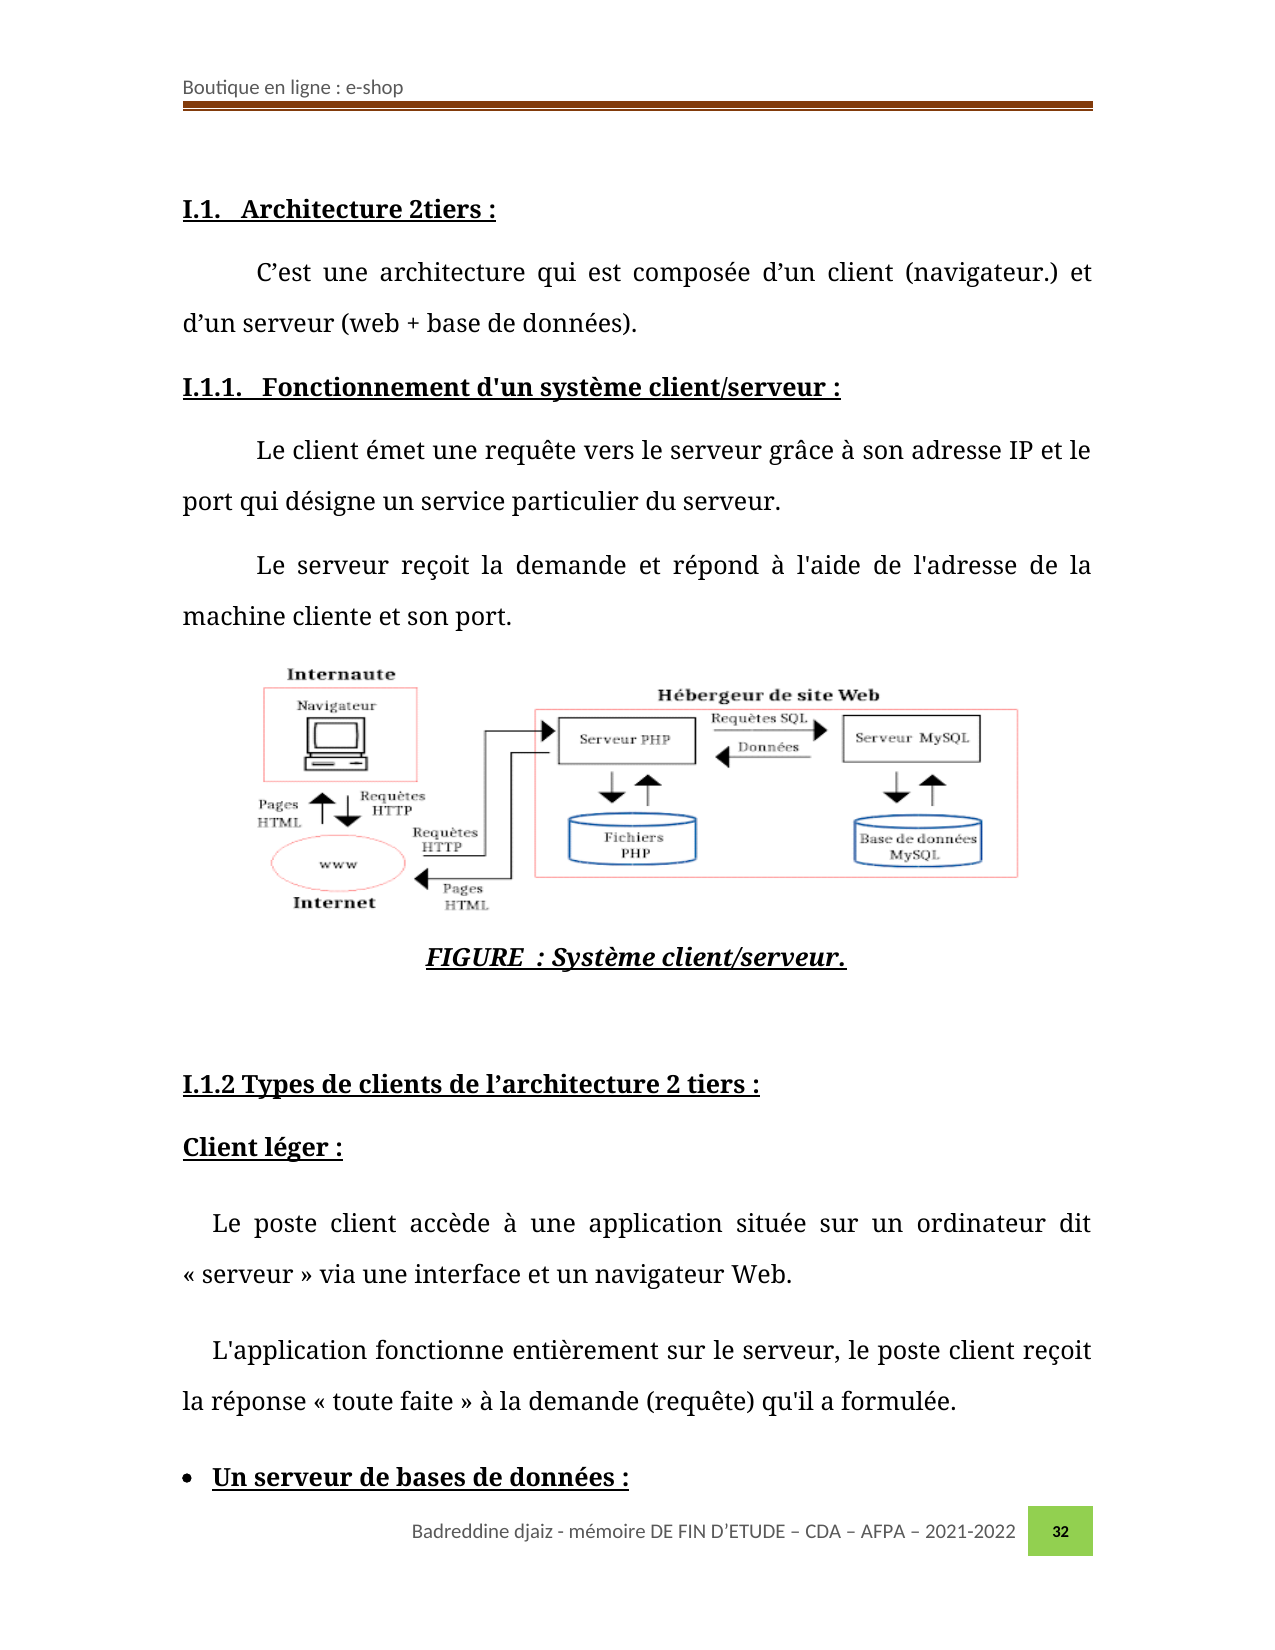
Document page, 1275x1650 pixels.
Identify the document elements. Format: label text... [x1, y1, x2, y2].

text Le serveur reçoit la demande et répond à l'aide de l'adresse de la machine cliente et son port. [182, 547, 1093, 633]
text L'application fonctionne entièrement sur le serveur, le poste client reçoit la réponse « toute faite » à la demande (requête) qu'il a formulée. [182, 1333, 1093, 1418]
text Le poste client accède à une application située sur un ordinateur dit « serveur » via une interface et un navigateur Web. [182, 1206, 1093, 1291]
picture [256, 662, 1023, 914]
text C’est une architecture qui est composée d’un client (navigateur.) et d’un serveur (web + base de données). [182, 255, 1093, 340]
text I.1.1. Fonctionnement d'un système client/serveur : [182, 369, 1093, 403]
text Le client émet une requête vers le serveur grâce à son adresse IP et le port qui désigne un service particulier du serveur. [182, 433, 1093, 518]
text I.1.2 Types de clients de l’architecture 2 tiers : [182, 1066, 1093, 1100]
text FIGURE : Système client/serveur. [182, 939, 1093, 973]
list Un serveur de bases de données : [182, 1460, 1093, 1494]
text Client léger : [182, 1130, 1093, 1164]
text I.1. Architecture 2tiers : [182, 191, 1093, 225]
